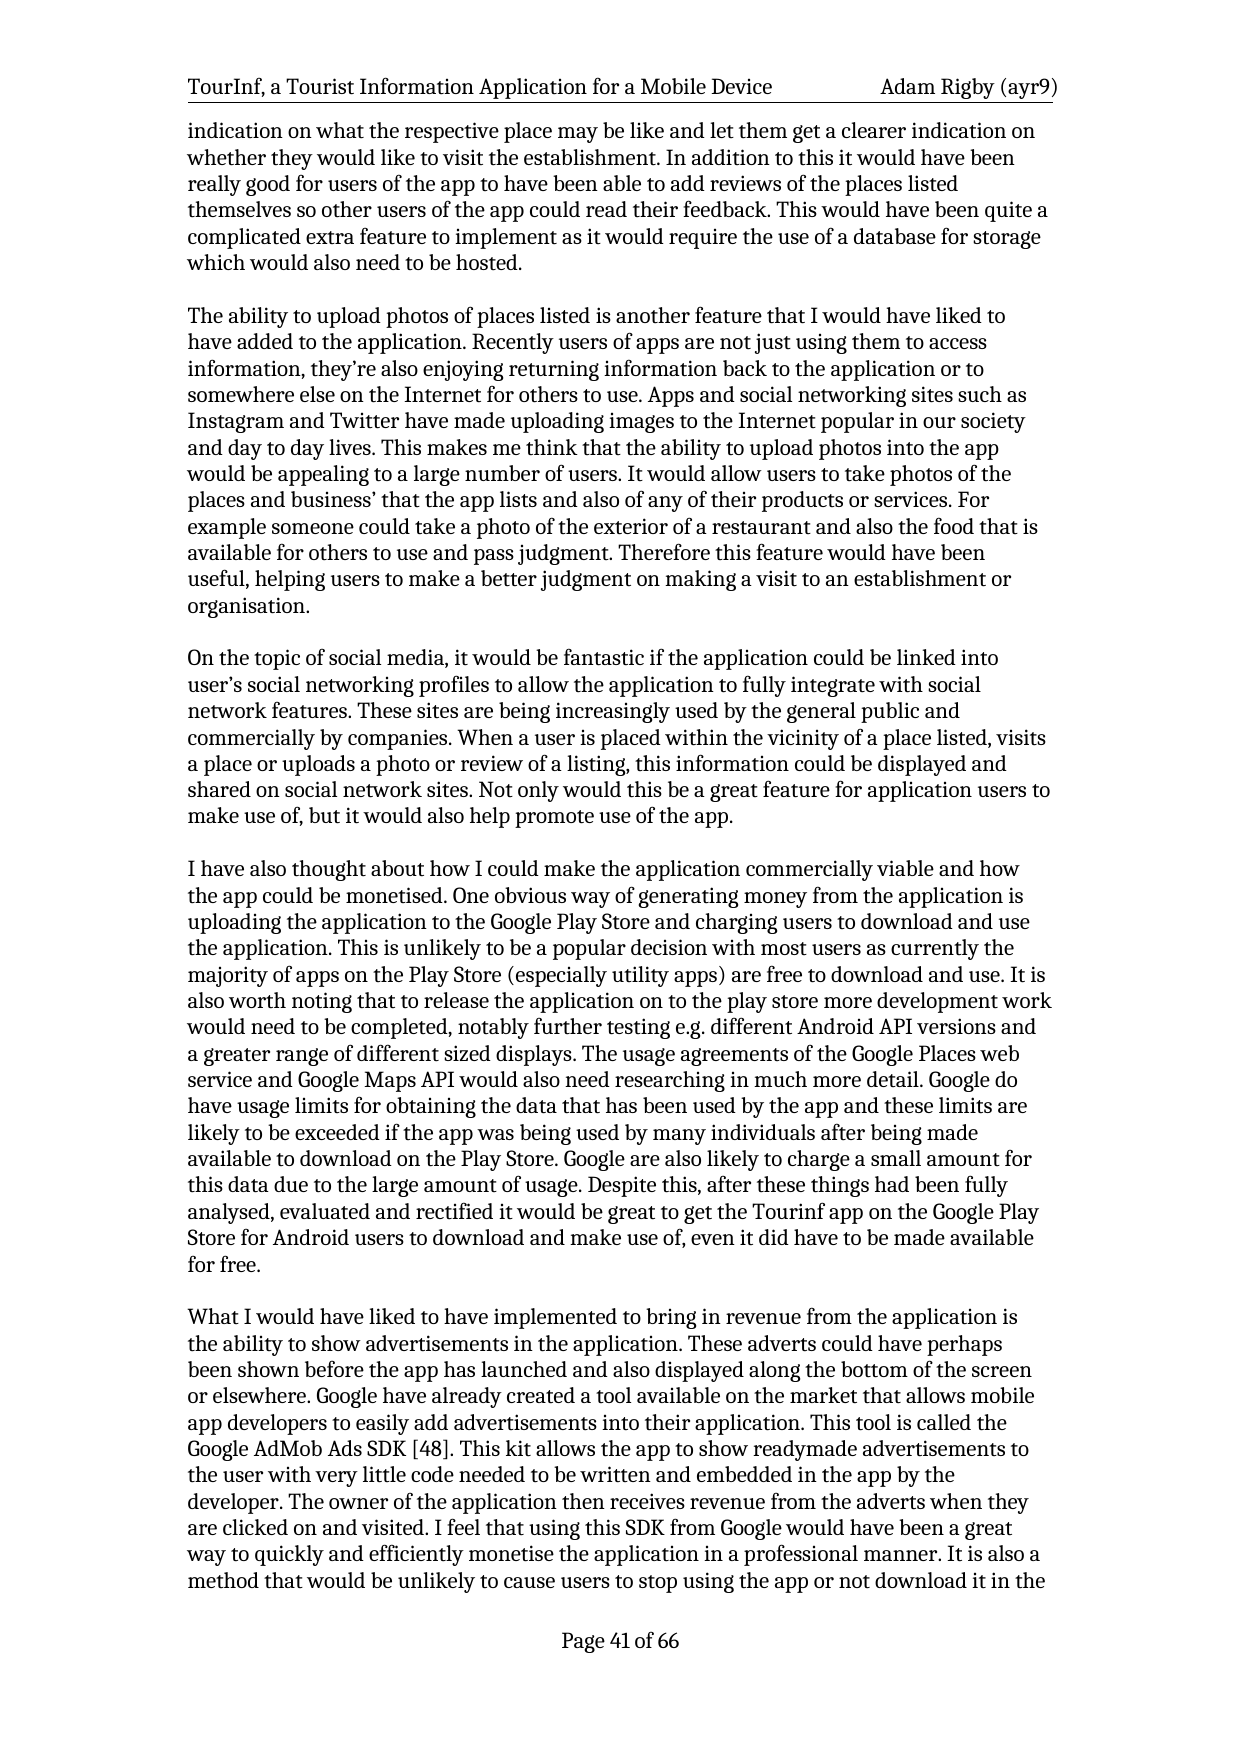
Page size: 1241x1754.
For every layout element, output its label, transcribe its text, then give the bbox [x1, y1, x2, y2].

text I have also thought about how I could make the application commercially viable and how the app could be monetised. One obvious way of generating money from the application is uploading the application to the Google Play Store and charging users to download and use the application. This is unlikely to be a popular decision with most users as currently the majority of apps on the Play Store (especially utility apps) are free to download and use. It is also worth noting that to release the application on to the play store more development work would need to be completed, notably further testing e.g. different Android API versions and a greater range of different sized displays. The usage agreements of the Google Places web service and Google Maps API would also need researching in much more detail. Google do have usage limits for obtaining the data that has been used by the app and these limits are likely to be exceeded if the app was being used by many individuals after being made available to download on the Play Store. Google are also likely to charge a small amount for this data due to the large amount of usage. Despite this, after these things had been fully analysed, evaluated and rectified it would be great to get the Tourinf app on the Google Play Store for Android users to download and make use of, even it did have to be made available for free. [187, 856, 1053, 1278]
text The ability to upload photos of places listed is another feature that I would have liked to have added to the application. Recently users of apps are not just using them to access information, they’re also enjoying returning information back to the application or to somewhere else on the Internet for others to use. Apps and social networking sites such as Instagram and Twitter have made uploading images to the Internet popular in our society and day to day lives. This makes me think that the ability to upload photos into the app would be appealing to a large number of users. It would allow users to take photos of the places and business’ that the app lists and also of any of their products or services. For example someone could take a photo of the exterior of a restaurant and also the food that is available for others to use and pass judgment. Therefore this feature would have been useful, helping users to make a better judgment on making a visit to an establishment or organisation. [187, 303, 1053, 619]
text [187, 118, 1053, 276]
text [187, 1304, 1053, 1594]
text On the topic of social media, it would be fantastic if the application could be linked into user’s social networking profiles to allow the application to fully integrate with social network features. These sites are being increasingly used by the general public and commercially by companies. When a user is placed within the vicinity of a place listed, visits a place or uploads a photo or review of a listing, this information could be displayed and shared on social network sites. Not only would this be a great feature for application users to make use of, but it would also help promote use of the app. [187, 645, 1053, 830]
